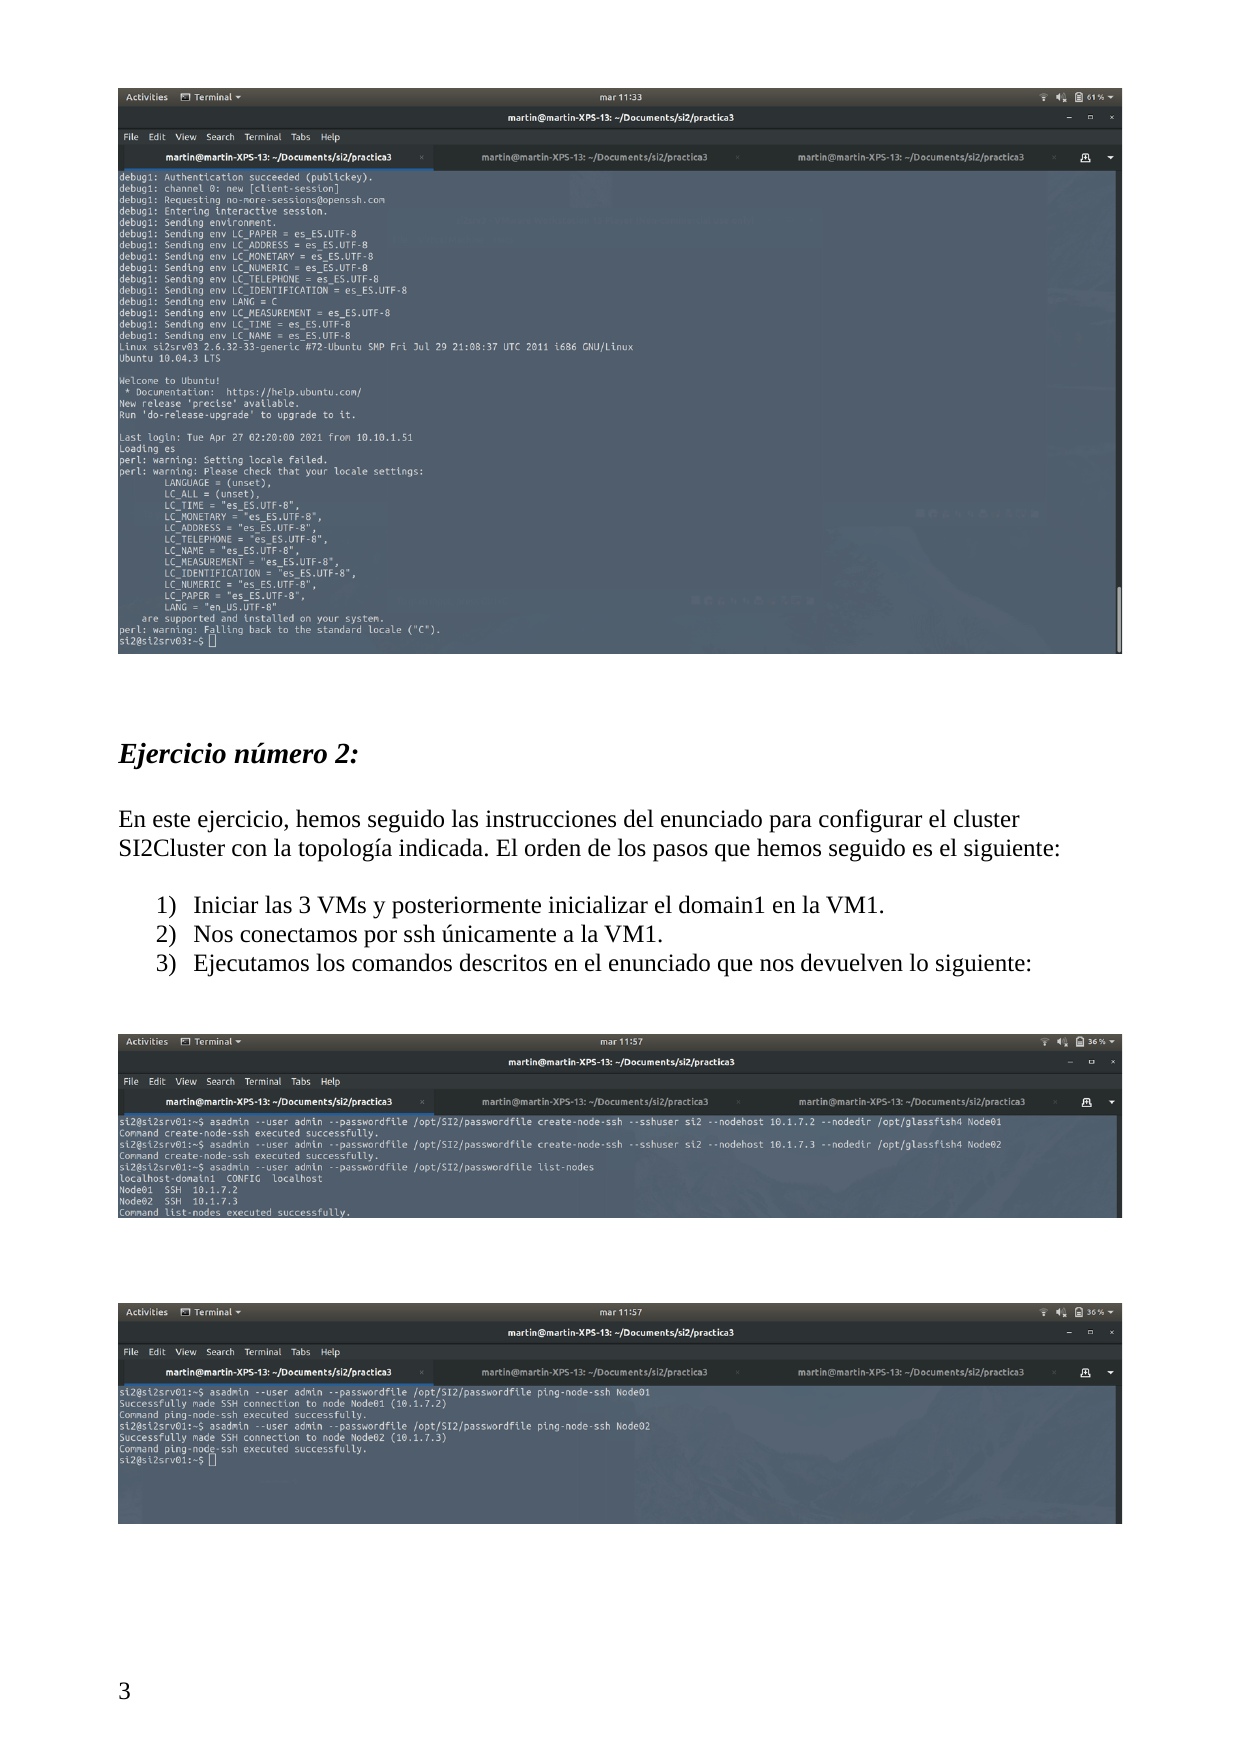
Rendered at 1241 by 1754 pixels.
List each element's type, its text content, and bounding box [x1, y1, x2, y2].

list Iniciar las 3 VMs y posteriormente inicializar el domain1 en la VM1. [156, 891, 1122, 919]
picture [118, 88, 1123, 654]
text En este ejercicio, hemos seguido las instrucciones del enunciado para configurar el cluster SI2Cluster con la topología indicada. El orden de los pasos que hemos seguido es el siguiente: [118, 804, 1122, 862]
list Ejecutamos los comandos descritos en el enunciado que nos devuelven lo siguiente: [156, 948, 1122, 977]
picture [118, 1303, 1123, 1524]
list Nos conectamos por ssh únicamente a la VM1. [156, 919, 1122, 948]
picture [118, 1034, 1123, 1218]
subtitle Ejercicio número 2: [118, 736, 1122, 769]
